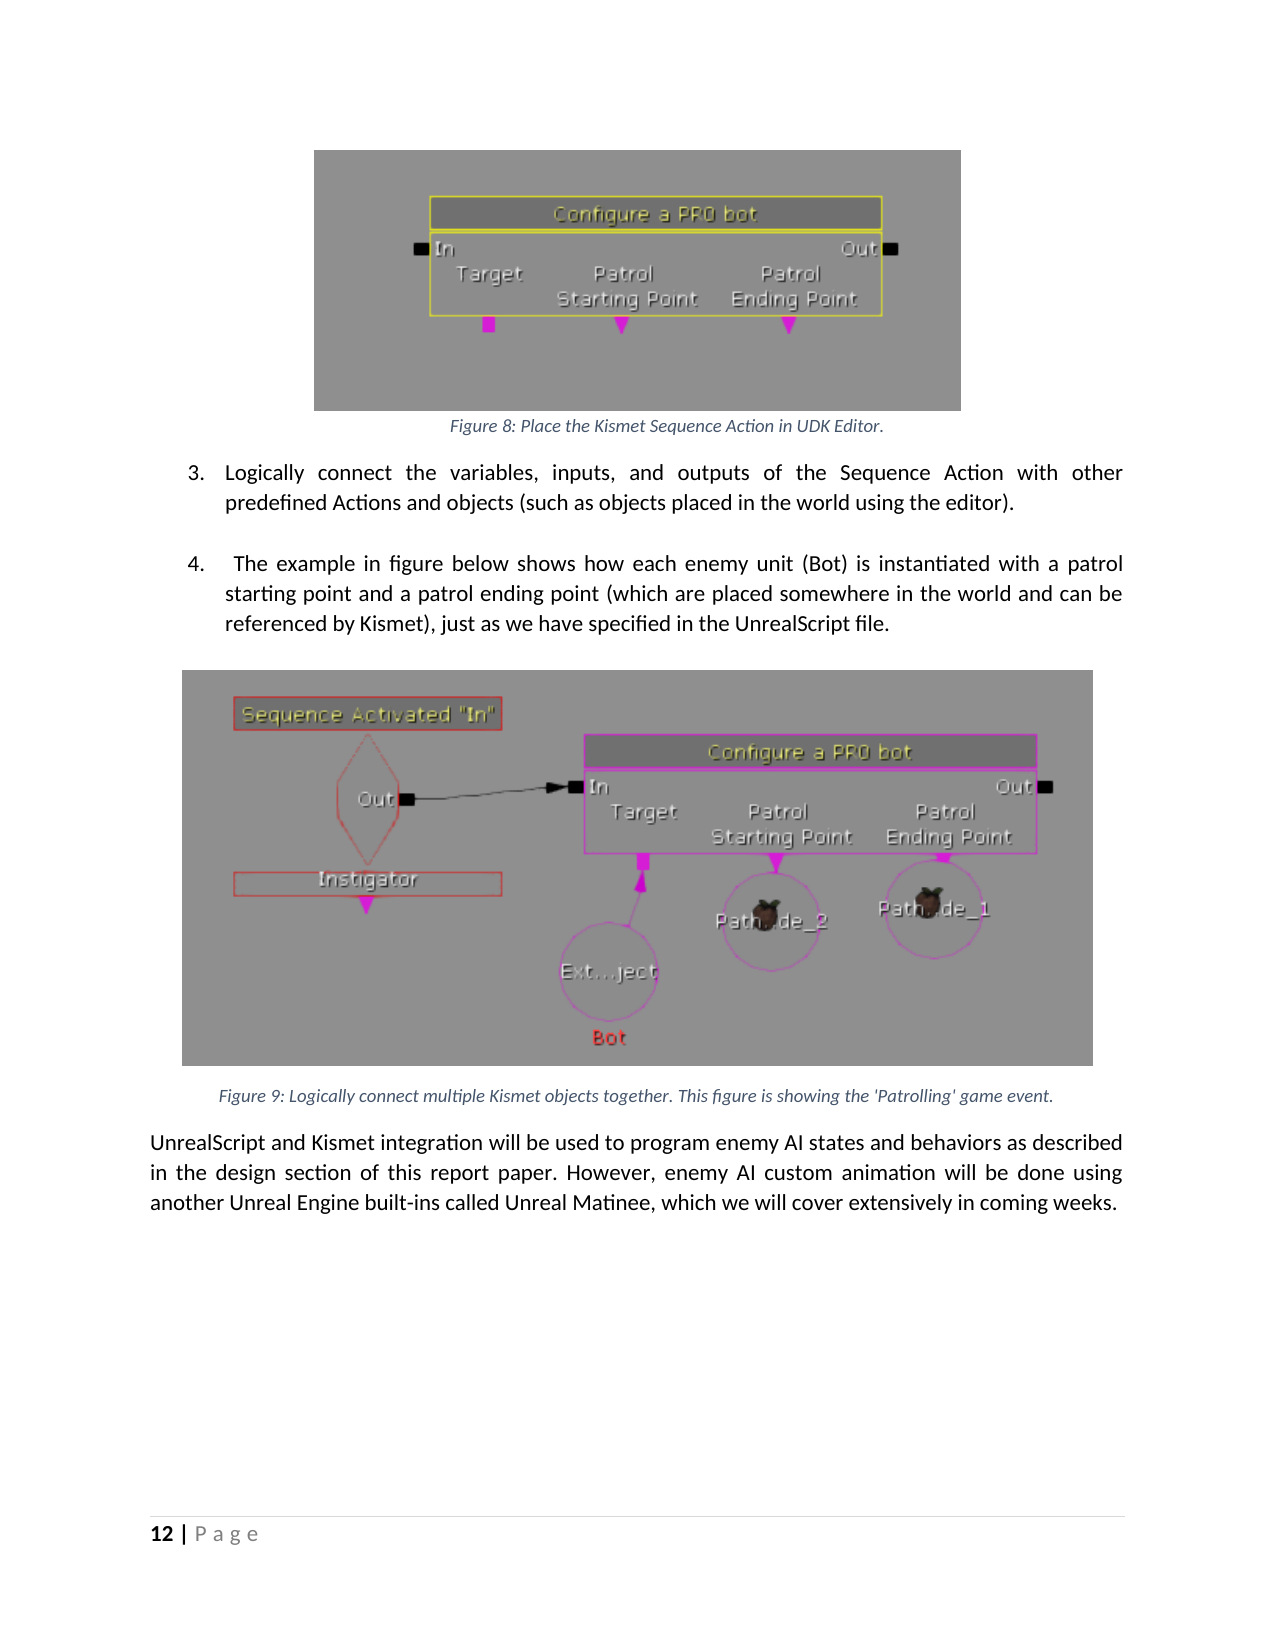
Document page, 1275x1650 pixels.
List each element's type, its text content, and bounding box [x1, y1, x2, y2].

picture [182, 670, 1093, 1066]
text UnrealScript and Kismet integration will be used to program enemy AI states and behaviors as described in the design section of this report paper. However, enemy AI custom animation will be done using another Unreal Engine built-ins called Unreal Matinee, which we will cover extensively in coming weeks. [150, 1128, 1125, 1217]
list The example in figure below shows how each enemy unit (Bot) is instantiated with a patrol starting point and a patrol ending point (which are placed somewhere in the world and can be referenced by Kismet), just as we have specified in the UnrealScript file. [187, 549, 1125, 637]
list Logically connect the variables, inputs, and outputs of the Sequence Action with other predefined Actions and objects (such as objects placed in the world using the editor). [187, 458, 1125, 517]
picture [314, 150, 961, 411]
text Figure 8: Place the Kismet Sequence Action in UDK Editor. [375, 414, 1125, 437]
